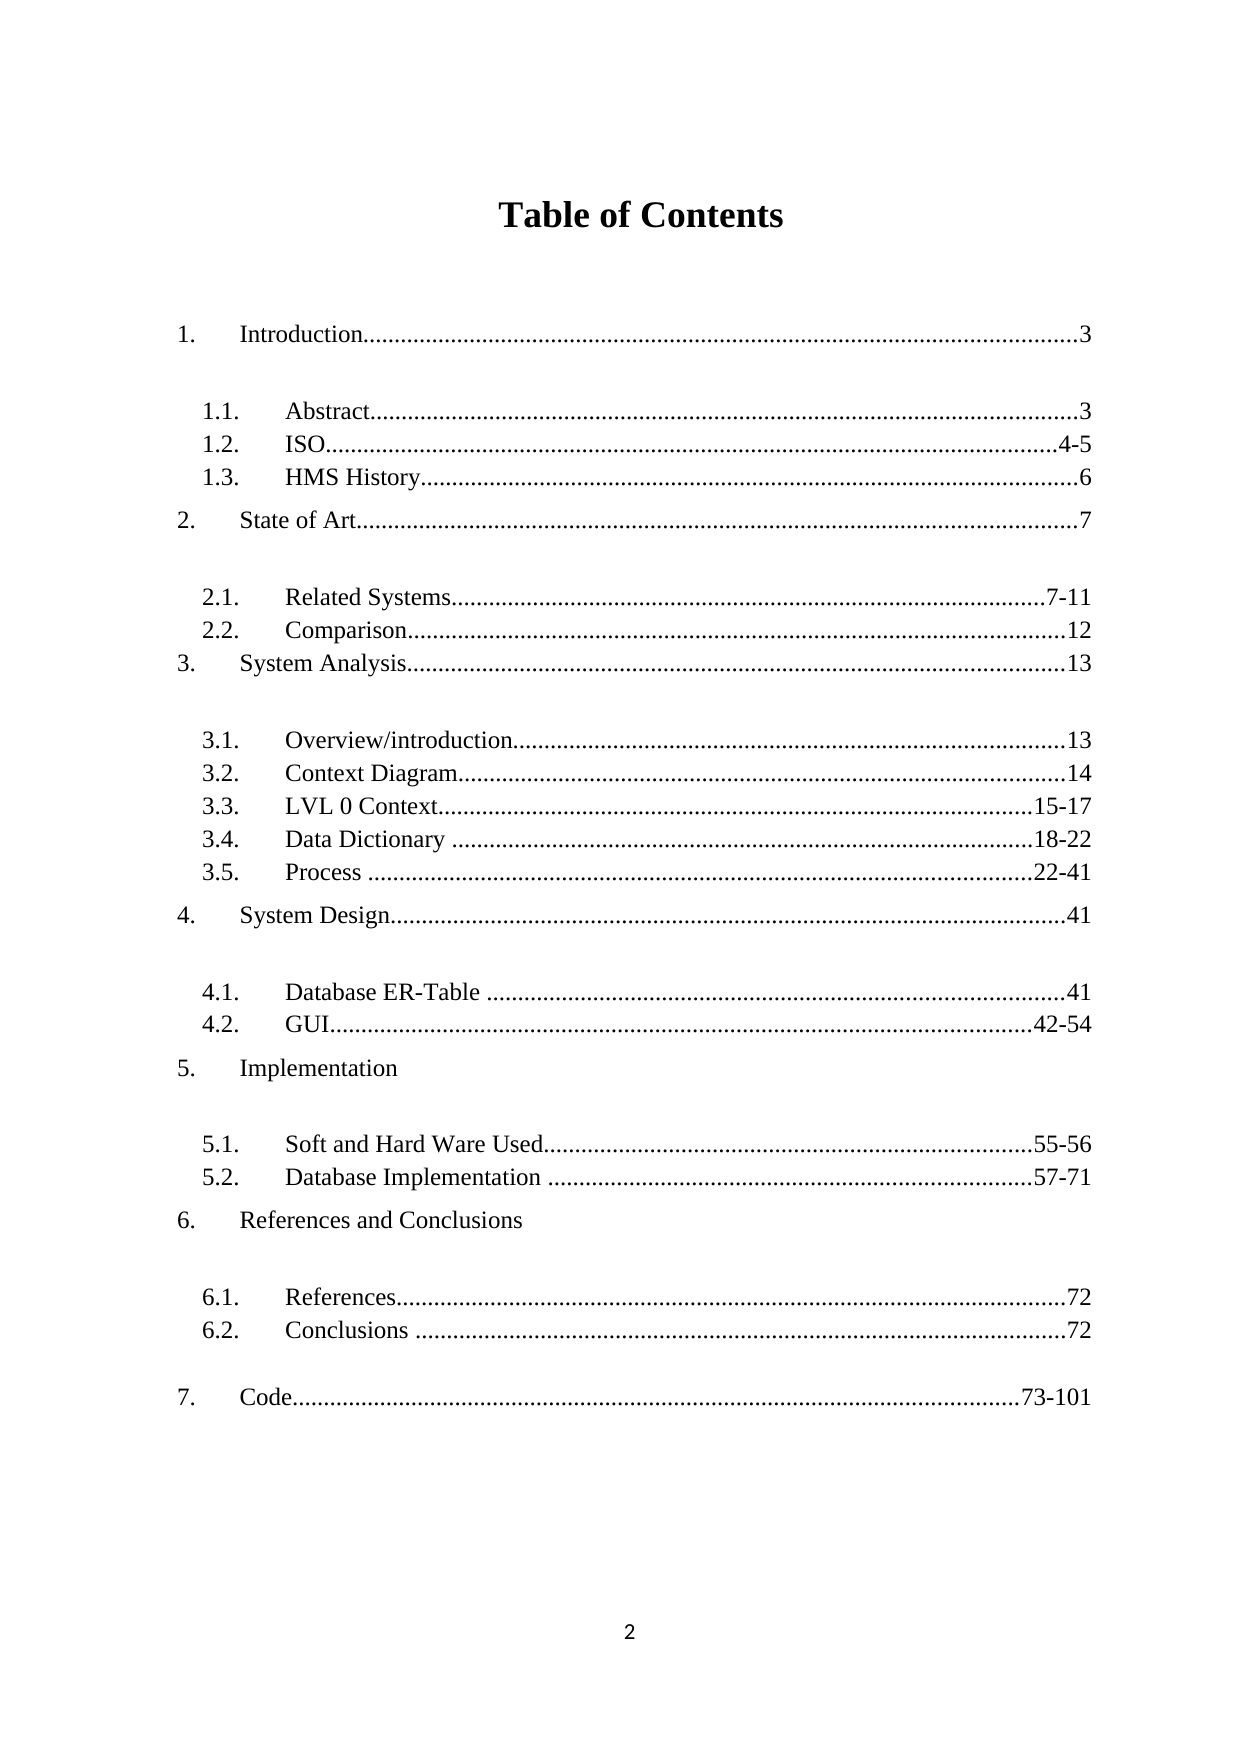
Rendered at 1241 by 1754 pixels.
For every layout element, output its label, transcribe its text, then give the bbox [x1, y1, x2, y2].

text Table of Contents [147, 192, 1134, 235]
